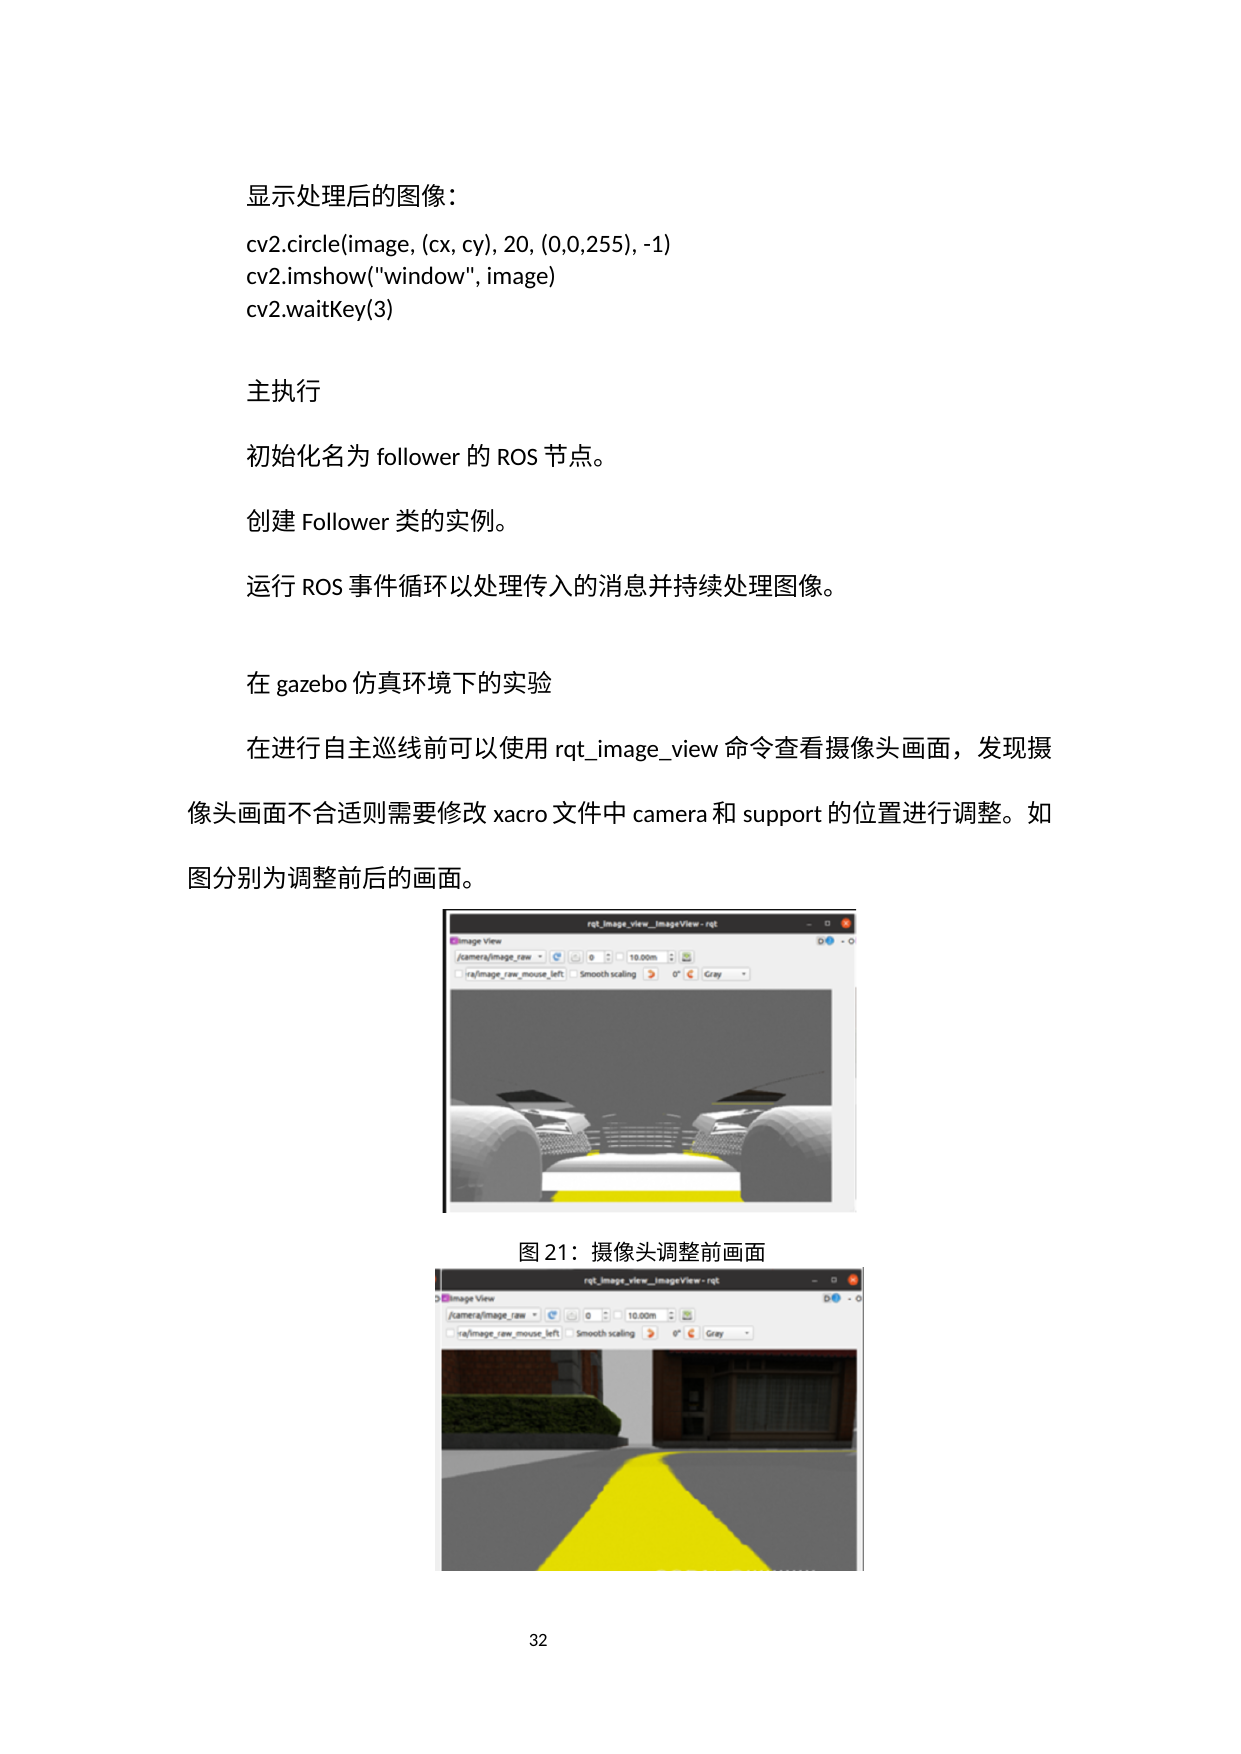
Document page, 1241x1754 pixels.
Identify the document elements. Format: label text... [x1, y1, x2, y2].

text 图21：摄像头调整前画面 [187, 1234, 1053, 1267]
text 初始化名为 follower 的 ROS 节点。 [187, 422, 1053, 487]
text 主执行 [187, 357, 1053, 422]
picture [442, 909, 857, 1213]
picture [435, 1267, 864, 1571]
text 运行 ROS 事件循环以处理传入的消息并持续处理图像。 [187, 552, 1053, 617]
text 显示处理后的图像： [187, 162, 1053, 227]
text cv2.imshow("window", image) [187, 259, 1053, 292]
text 在gazebo仿真环境下的实验 [187, 649, 1053, 714]
text cv2.circle(image, (cx, cy), 20, (0,0,255), -1) [187, 227, 1053, 259]
text 在进行自主巡线前可以使用rqt_image_view命令查看摄像头画面，发现摄像头画面不合适则需要修改xacro文件中camera和support的位置进行调整。如图分别为调整前后的画面。 [187, 714, 1053, 909]
text cv2.waitKey(3) [187, 292, 1053, 324]
text 创建 Follower 类的实例。 [187, 487, 1053, 552]
